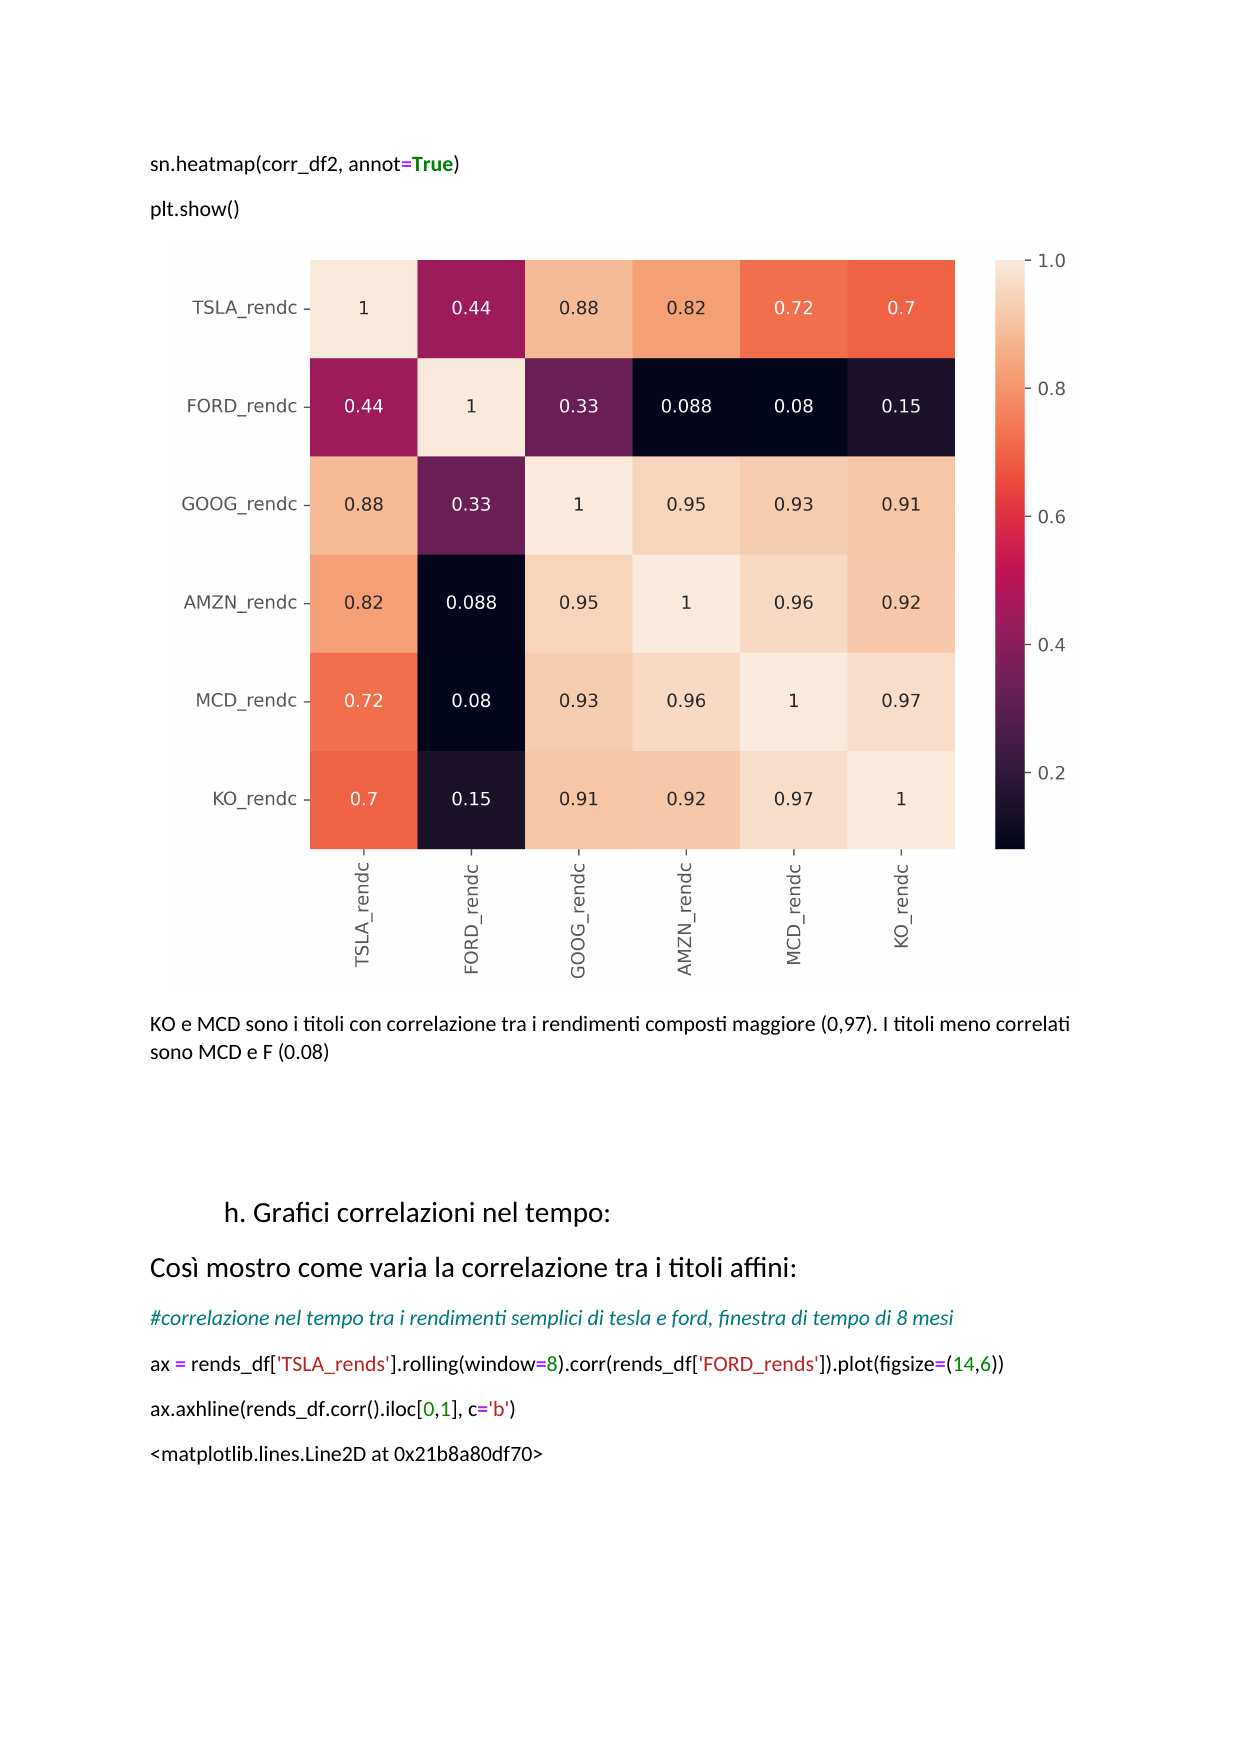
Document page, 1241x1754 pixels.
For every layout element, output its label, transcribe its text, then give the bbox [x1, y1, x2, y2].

text KO e MCD sono i titoli con correlazione tra i rendimenti composti maggiore (0,97). I titoli meno correlati sono MCD e F (0.08) [150, 1010, 1090, 1065]
text h. Grafici correlazioni nel tempo: [150, 1194, 1090, 1230]
text Così mostro come varia la correlazione tra i titoli affini: [150, 1249, 1090, 1285]
text #correlazione nel tempo tra i rendimenti semplici di tesla e ford, finestra di tempo di 8 mesi [150, 1304, 1090, 1331]
text <matplotlib.lines.Line2D at 0x21b8a80df70> [150, 1441, 1090, 1467]
text plt.show() [150, 195, 1090, 222]
text ax.axhline(rends_df.corr().iloc[0,1], c='b') [150, 1395, 1090, 1422]
text ax = rends_df['TSLA_rends'].rolling(window=8).corr(rends_df['FORD_rends']).plot(figsize=(14,6)) [150, 1350, 1090, 1376]
text sn.heatmap(corr_df2, annot=True) [150, 150, 1090, 177]
